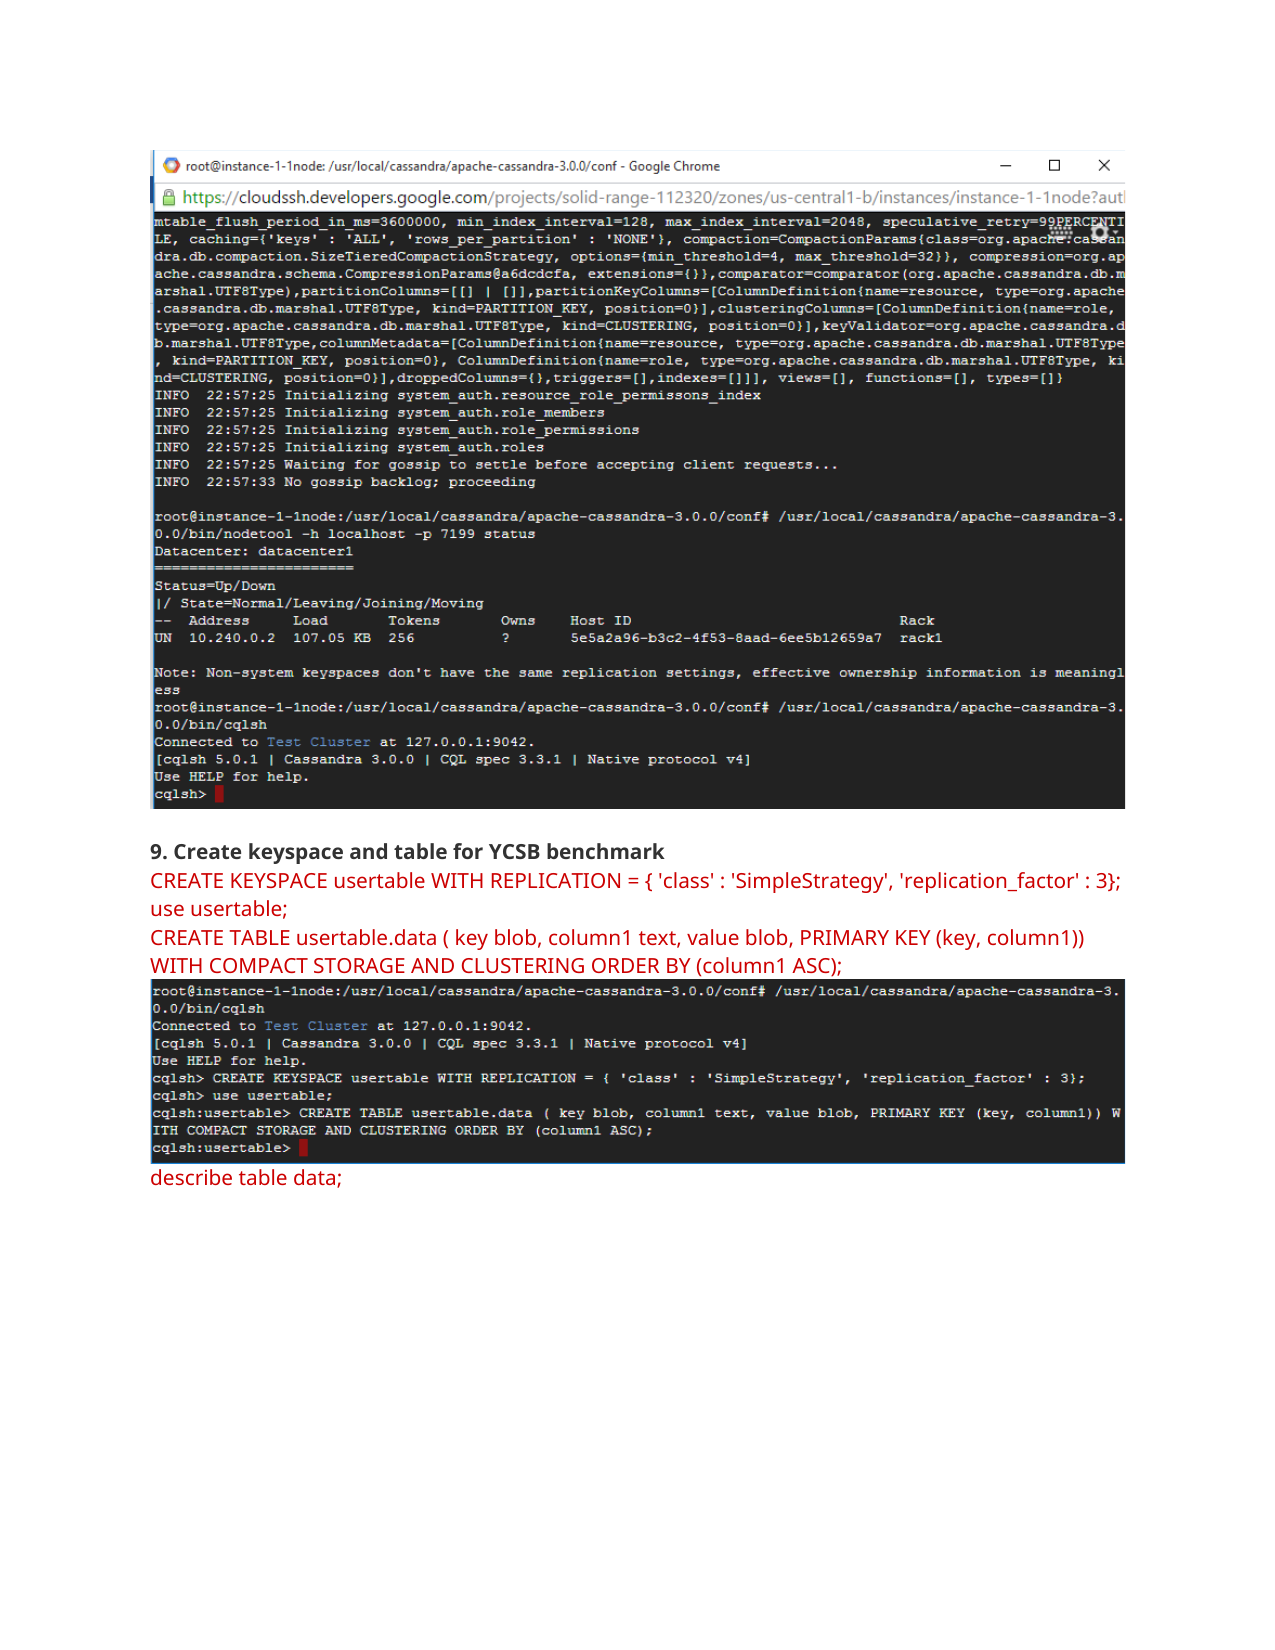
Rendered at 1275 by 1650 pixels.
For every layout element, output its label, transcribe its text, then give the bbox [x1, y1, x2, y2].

text 9. Create keyspace and table for YCSB benchmark [150, 837, 1125, 866]
text CREATE TABLE usertable.data ( key blob, column1 text, value blob, PRIMARY KEY (key, column1)) WITH COMPACT STORAGE AND CLUSTERING ORDER BY (column1 ASC); [150, 923, 1125, 979]
text CREATE KEYSPACE usertable WITH REPLICATION = { 'class' : 'SimpleStrategy', 'replication_factor' : 3}; [150, 866, 1125, 894]
text describe table data; [150, 1164, 1125, 1192]
picture [150, 979, 1125, 1164]
text use usertable; [150, 894, 1125, 923]
picture [150, 150, 1125, 809]
